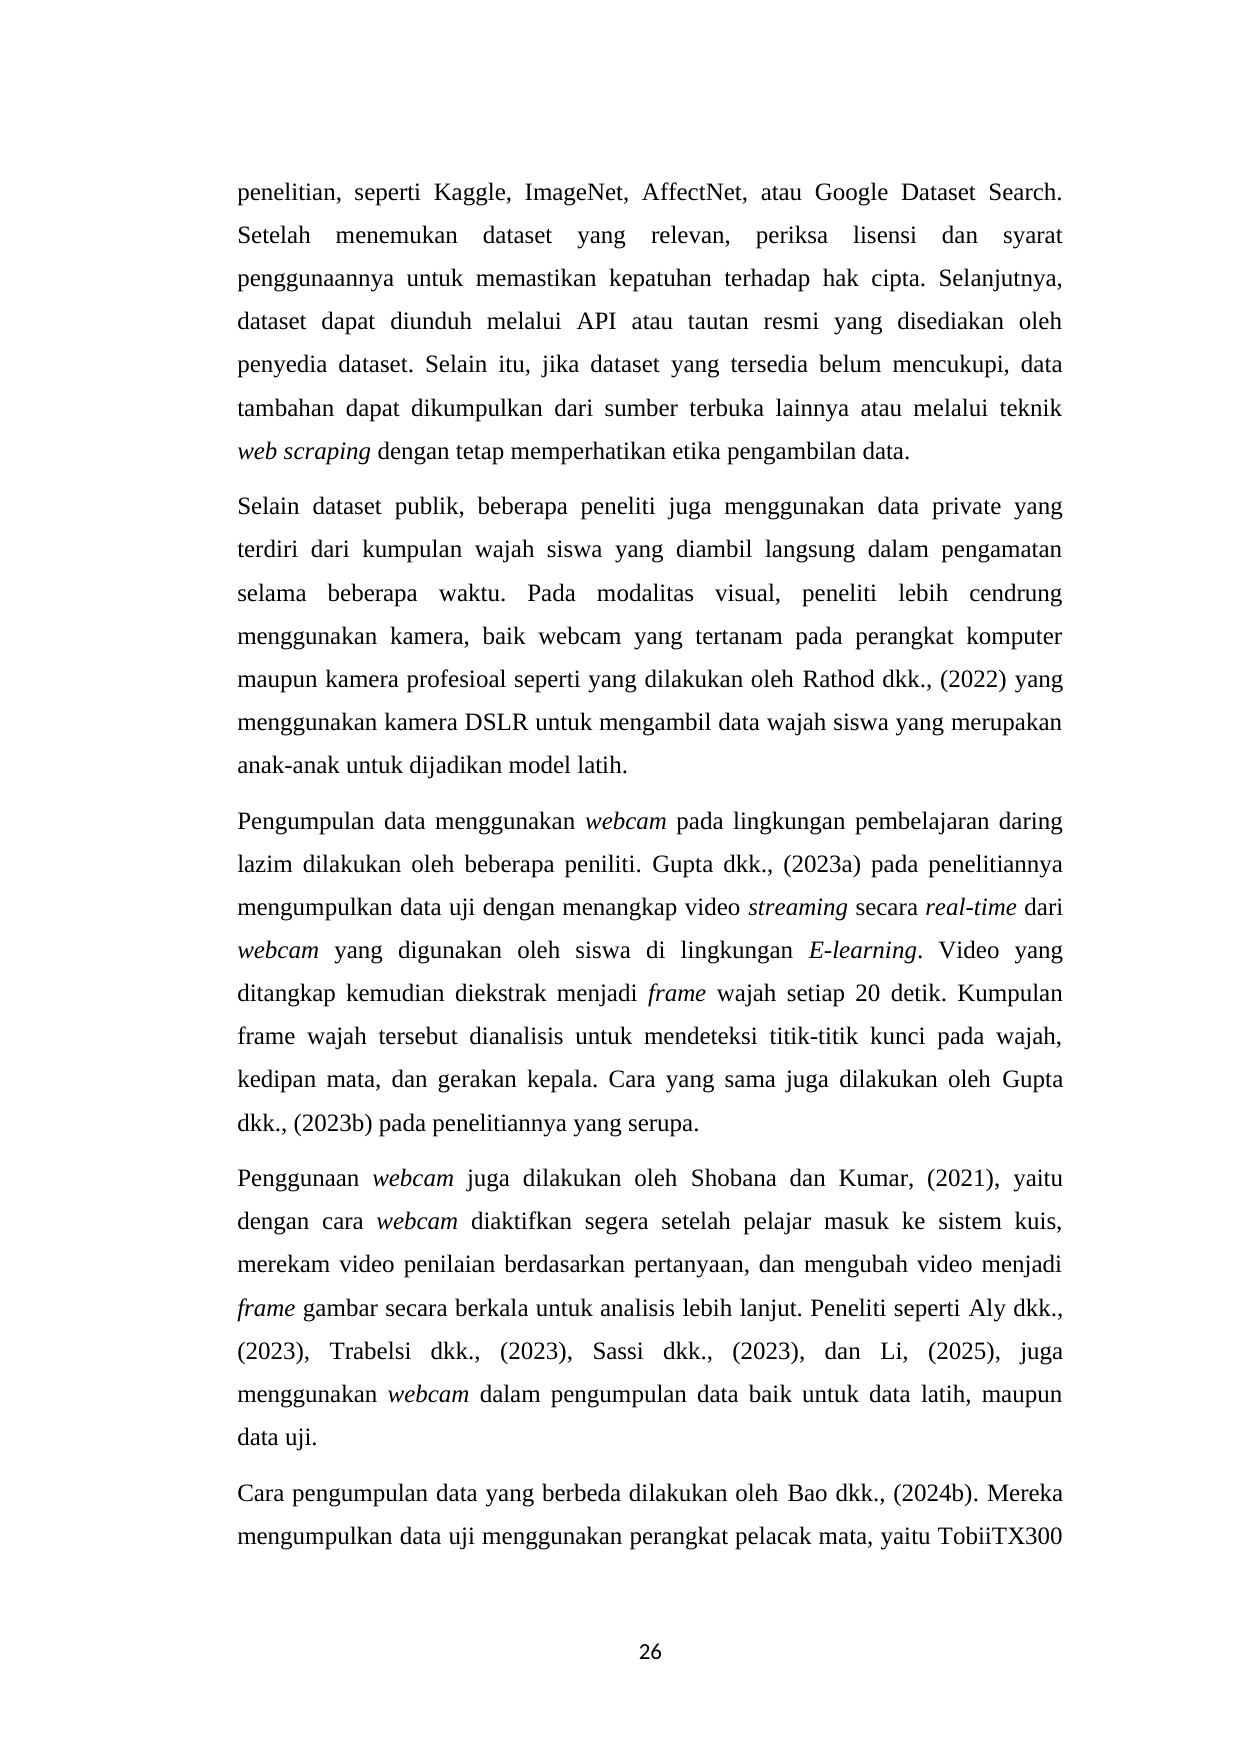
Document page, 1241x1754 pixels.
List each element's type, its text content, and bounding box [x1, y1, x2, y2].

text Pengumpulan data menggunakan webcam pada lingkungan pembelajaran daring lazim dilakukan oleh beberapa peniliti. Gupta dkk., (2023a) pada penelitiannya mengumpulkan data uji dengan menangkap video streaming secara real-time dari webcam yang digunakan oleh siswa di lingkungan E-learning. Video yang ditangkap kemudian diekstrak menjadi frame wajah setiap 20 detik. Kumpulan frame wajah tersebut dianalisis untuk mendeteksi titik-titik kunci pada wajah, kedipan mata, dan gerakan kepala. Cara yang sama juga dilakukan oleh Gupta dkk., (2023b) pada penelitiannya yang serupa. [237, 806, 1063, 1136]
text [237, 177, 1063, 464]
text Penggunaan webcam juga dilakukan oleh Shobana dan Kumar, (2021), yaitu dengan cara webcam diaktifkan segera setelah pelajar masuk ke sistem kuis, merekam video penilaian berdasarkan pertanyaan, dan mengubah video menjadi frame gambar secara berkala untuk analisis lebih lanjut. Peneliti seperti Aly dkk., (2023), Trabelsi dkk., (2023), Sassi dkk., (2023), dan Li, (2025), juga menggunakan webcam dalam pengumpulan data baik untuk data latih, maupun data uji. [237, 1163, 1063, 1451]
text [237, 1478, 1063, 1549]
text Selain dataset publik, beberapa peneliti juga menggunakan data private yang terdiri dari kumpulan wajah siswa yang diambil langsung dalam pengamatan selama beberapa waktu. Pada modalitas visual, peneliti lebih cendrung menggunakan kamera, baik webcam yang tertanam pada perangkat komputer maupun kamera profesioal seperti yang dilakukan oleh Rathod dkk., (2022) yang menggunakan kamera DSLR untuk mengambil data wajah siswa yang merupakan anak-anak untuk dijadikan model latih. [237, 491, 1063, 779]
